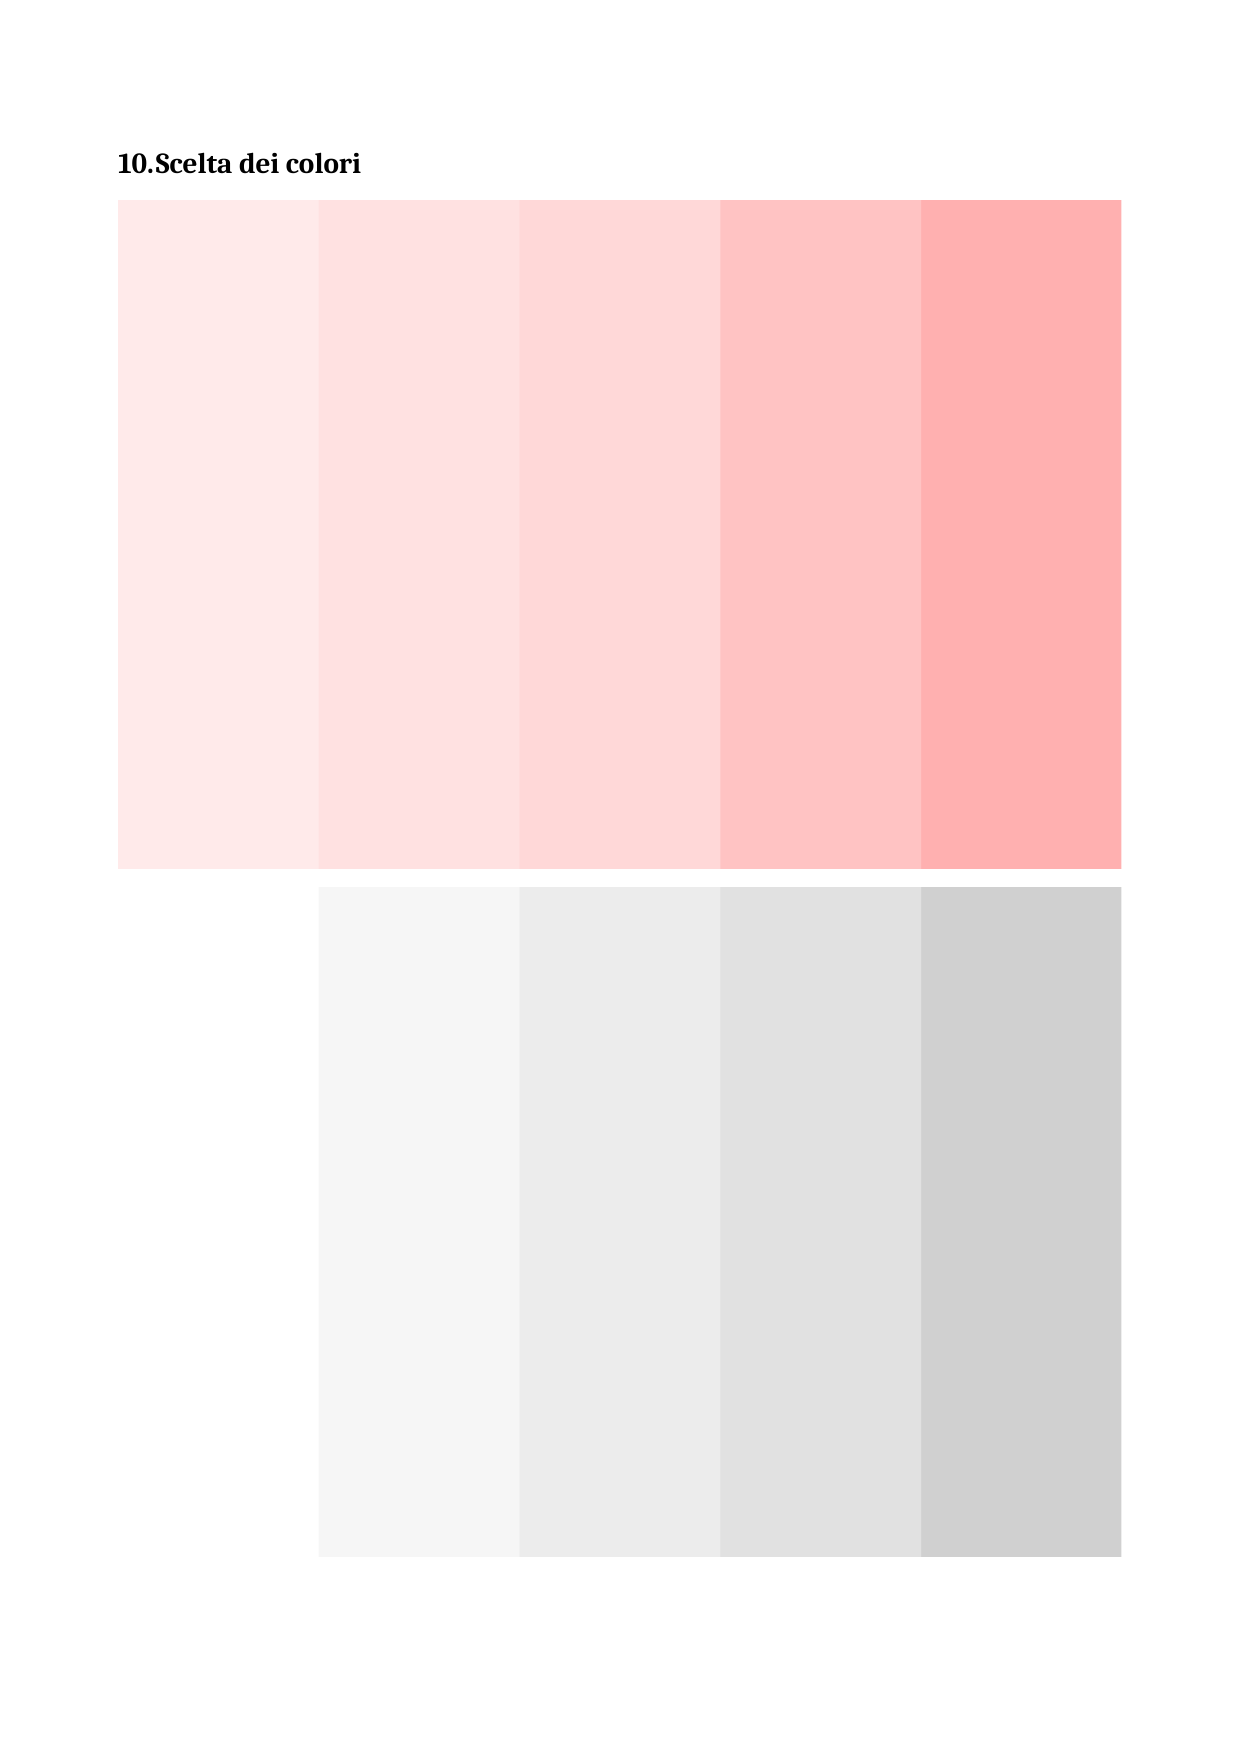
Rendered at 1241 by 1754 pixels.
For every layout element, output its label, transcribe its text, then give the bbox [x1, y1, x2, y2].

picture [118, 887, 1122, 1557]
list Scelta dei colori [118, 148, 1122, 181]
picture [118, 200, 1122, 869]
